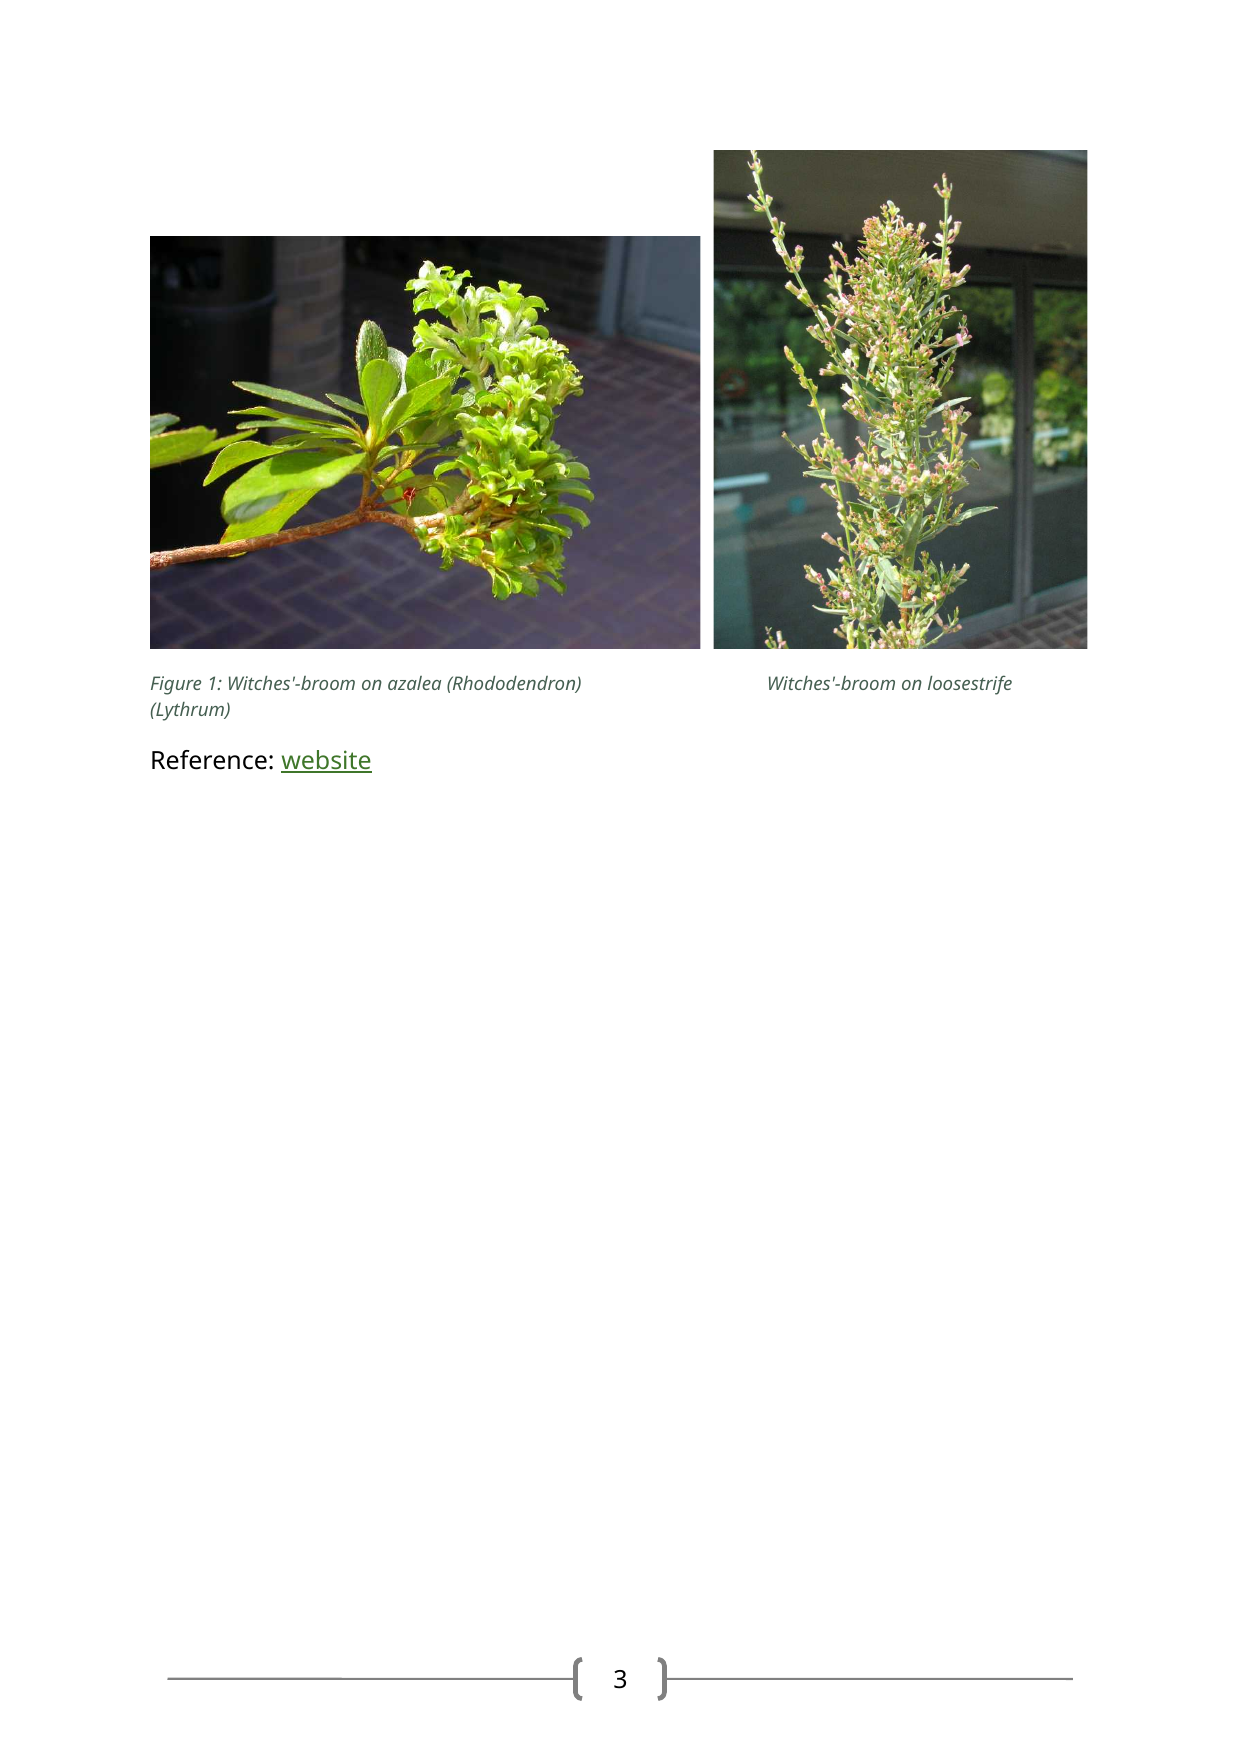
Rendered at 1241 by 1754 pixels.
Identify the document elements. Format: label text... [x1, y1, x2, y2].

text Reference: website [150, 742, 1090, 776]
picture [713, 150, 1088, 649]
text Figure 1: Witches'-broom on azalea (Rhododendron) Witches'-broom on loosestrife (Lythrum) [150, 670, 1090, 721]
picture [150, 236, 701, 649]
